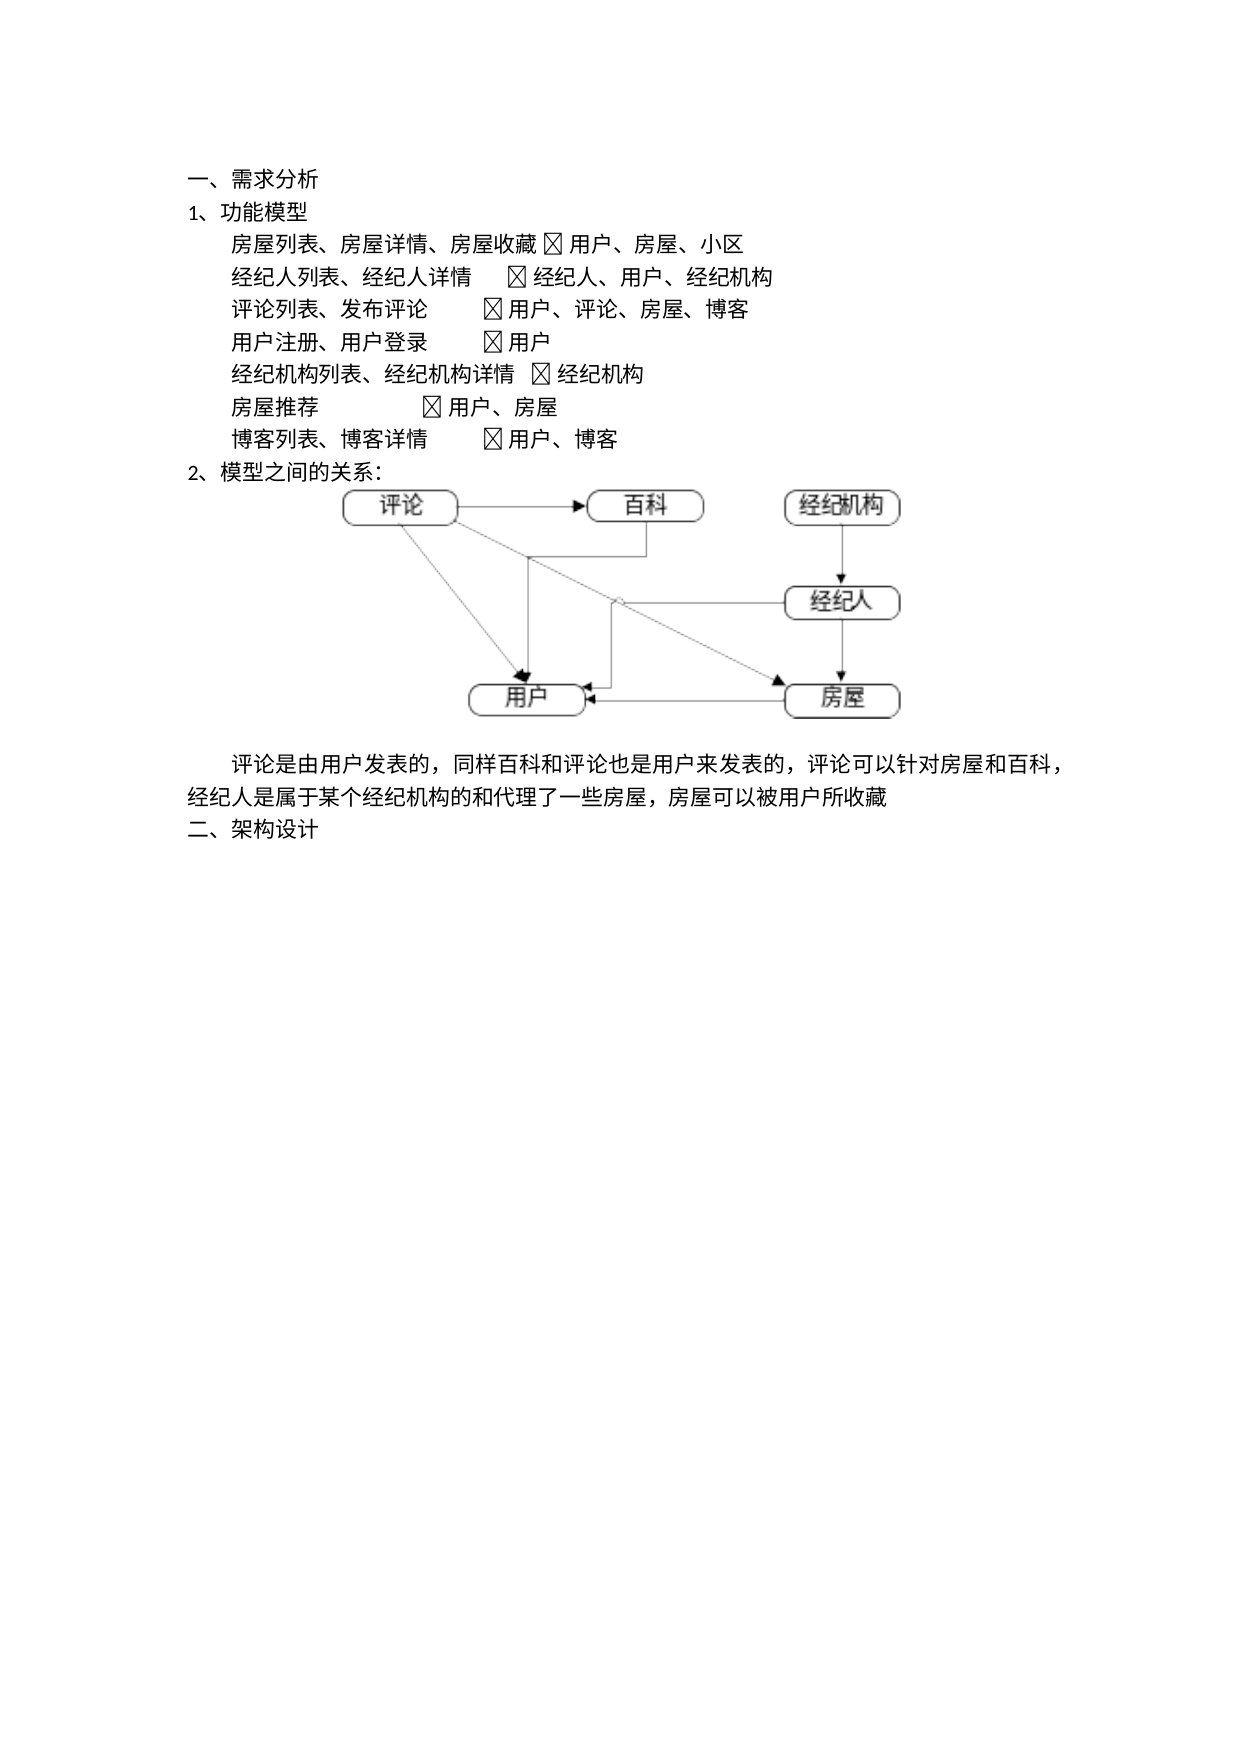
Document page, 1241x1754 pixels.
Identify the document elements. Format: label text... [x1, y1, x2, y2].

text 房屋列表、房屋详情、房屋收藏 用户、房屋、小区 [231, 227, 1053, 259]
text 2、模型之间的关系： [187, 454, 1053, 487]
text 1、功能模型 [187, 194, 1053, 227]
text 经纪人列表、经纪人详情 经纪人、用户、经纪机构 [231, 259, 1053, 292]
text 房屋推荐 用户、房屋 [231, 389, 1053, 422]
text 评论列表、发布评论 用户、评论、房屋、博客 [231, 292, 1053, 324]
text 用户注册、用户登录 用户 [231, 324, 1053, 357]
text 二、架构设计 [187, 812, 1053, 844]
text 评论是由用户发表的，同样百科和评论也是用户来发表的，评论可以针对房屋和百科，经纪人是属于某个经纪机构的和代理了一些房屋，房屋可以被用户所收藏 [187, 747, 1053, 812]
text 博客列表、博客详情 用户、博客 [231, 422, 1053, 454]
text 一、需求分析 [187, 162, 1053, 194]
text 经纪机构列表、经纪机构详情 经纪机构 [231, 357, 1053, 389]
